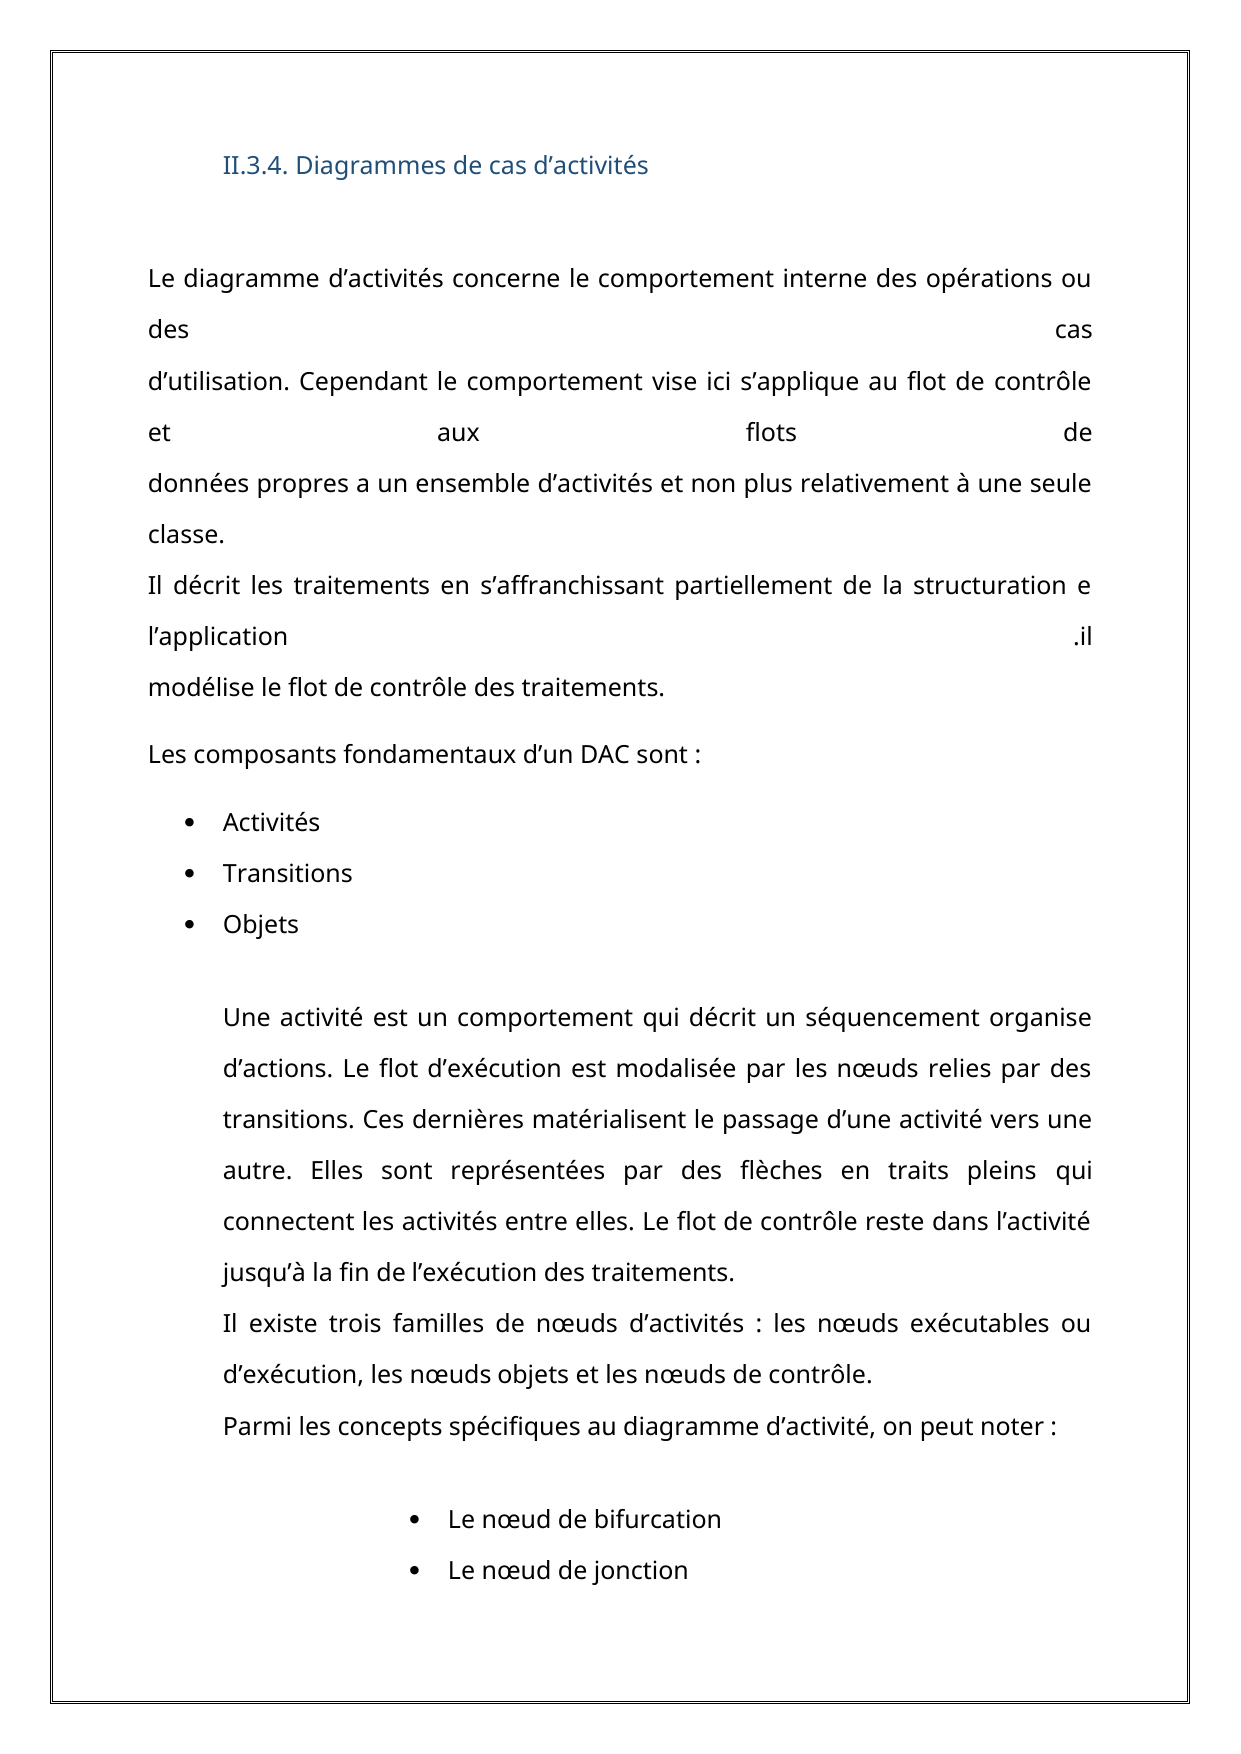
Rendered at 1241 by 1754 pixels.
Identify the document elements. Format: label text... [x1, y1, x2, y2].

list Objets [185, 907, 1093, 941]
list Parmi les concepts spécifiques au diagramme d’activité, on peut noter : [223, 1408, 1093, 1442]
text Les composants fondamentaux d’un DAC sont : [148, 737, 1093, 771]
list Le nœud de jonction [410, 1552, 1093, 1586]
list Il existe trois familles de nœuds d’activités : les nœuds exécutables ou d’exécution, les nœuds objets et les nœuds de contrôle. [223, 1306, 1093, 1391]
list Le nœud de bifurcation [410, 1501, 1093, 1535]
subtitle Diagrammes de cas d’activités [223, 148, 1093, 182]
list Transitions [185, 856, 1093, 890]
list Activités [185, 805, 1093, 839]
text Le diagramme d’activités concerne le comportement interne des opérations ou des cas d’utilisation. Cependant le comportement vise ici s’applique au flot de contrôle et aux flots de données propres a un ensemble d’activités et non plus relativement à une seule classe. Il décrit les traitements en s’affranchissant partiellement de la structuration e l’application .il modélise le flot de contrôle des traitements. [148, 261, 1093, 703]
list Une activité est un comportement qui décrit un séquencement organise d’actions. Le flot d’exécution est modalisée par les nœuds relies par des transitions. Ces dernières matérialisent le passage d’une activité vers une autre. Elles sont représentées par des flèches en traits pleins qui connectent les activités entre elles. Le flot de contrôle reste dans l’activité jusqu’à la fin de l’exécution des traitements. [223, 1000, 1093, 1289]
